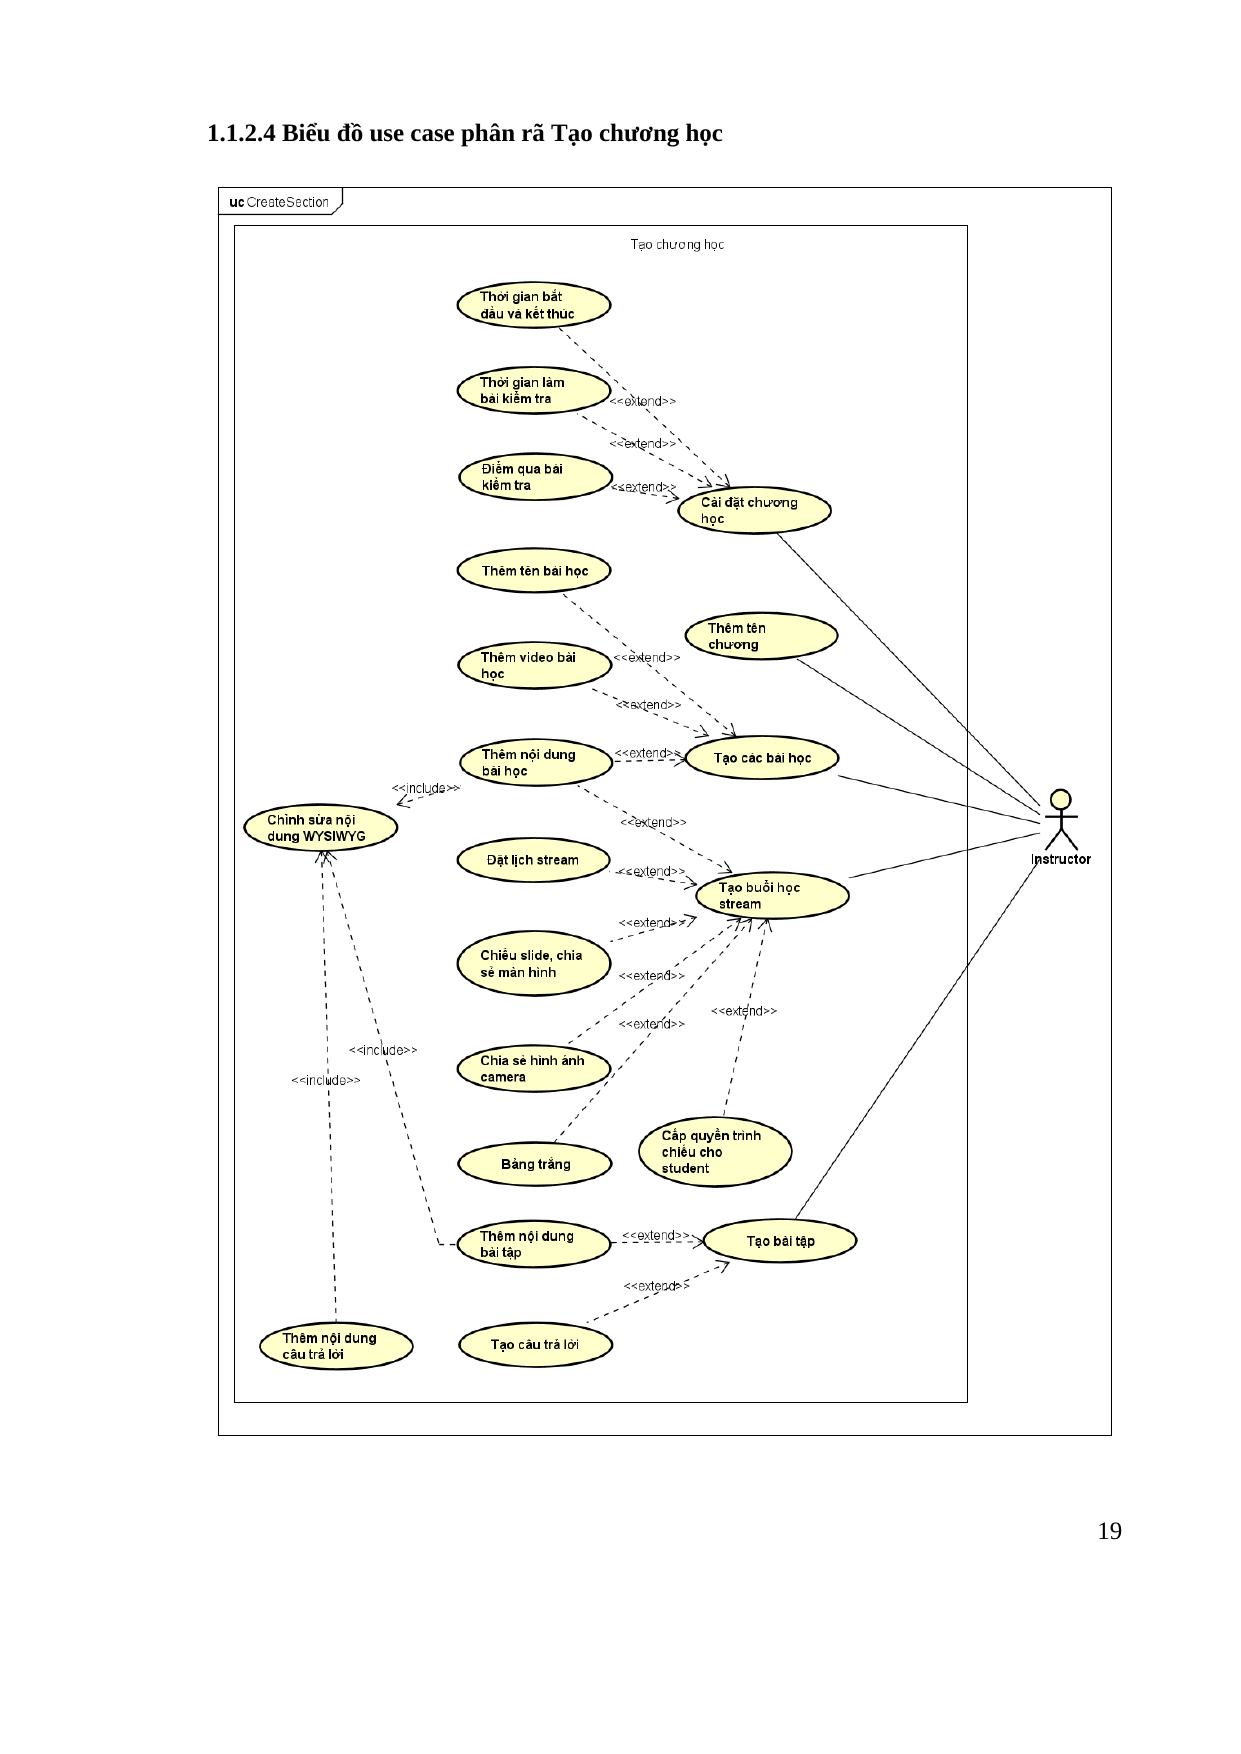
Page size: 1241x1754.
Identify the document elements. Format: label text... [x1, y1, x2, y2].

picture [207, 176, 1122, 1446]
subtitle Biểu đồ use case phân rã Tạo chương học [207, 118, 1122, 147]
